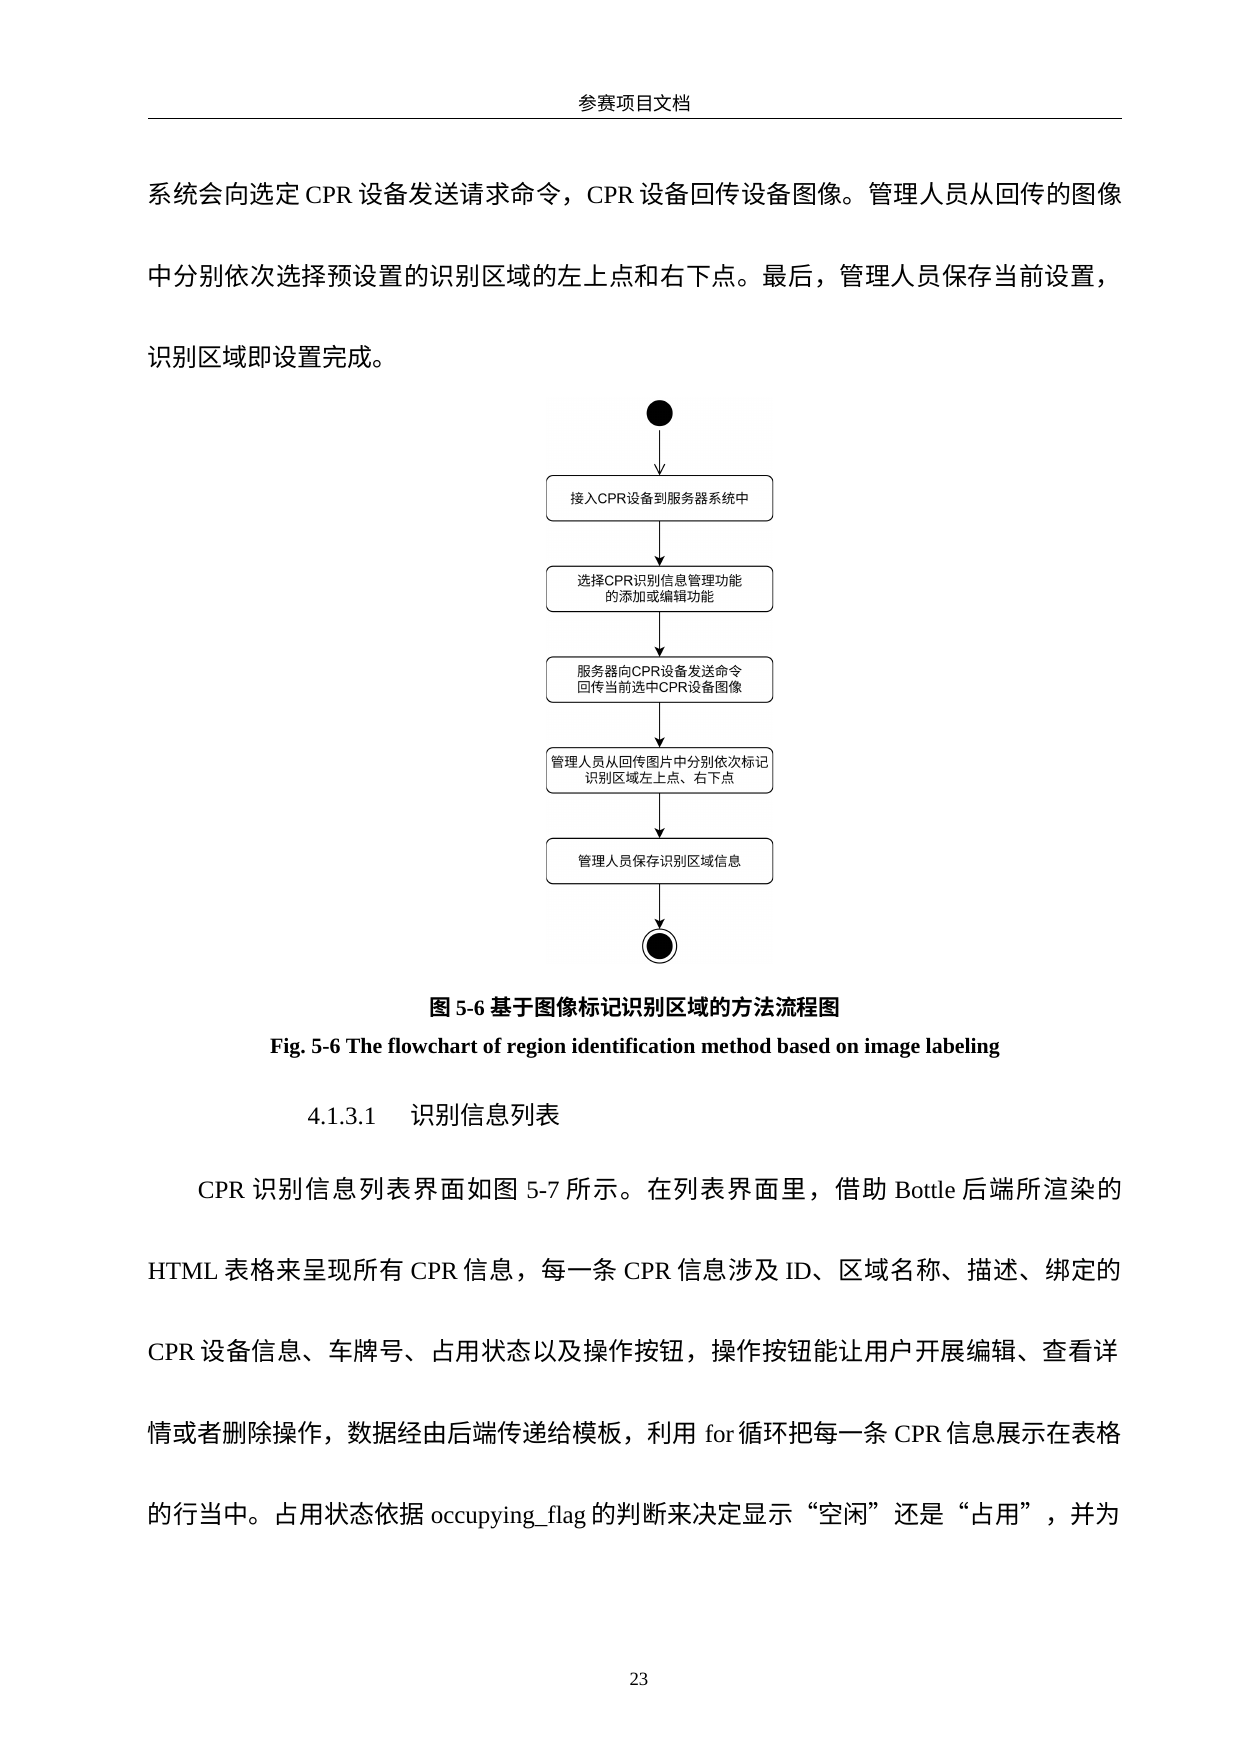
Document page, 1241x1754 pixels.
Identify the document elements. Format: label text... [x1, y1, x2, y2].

picture [546, 397, 774, 964]
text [148, 1155, 1122, 1545]
text 图5-6 基于图像标记识别区域的方法流程图 [148, 989, 1122, 1022]
text Fig. 5-6 The flowchart of region identification method based on image labeling [148, 1029, 1122, 1062]
subtitle 识别信息列表 [198, 1081, 1097, 1146]
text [148, 160, 1122, 388]
